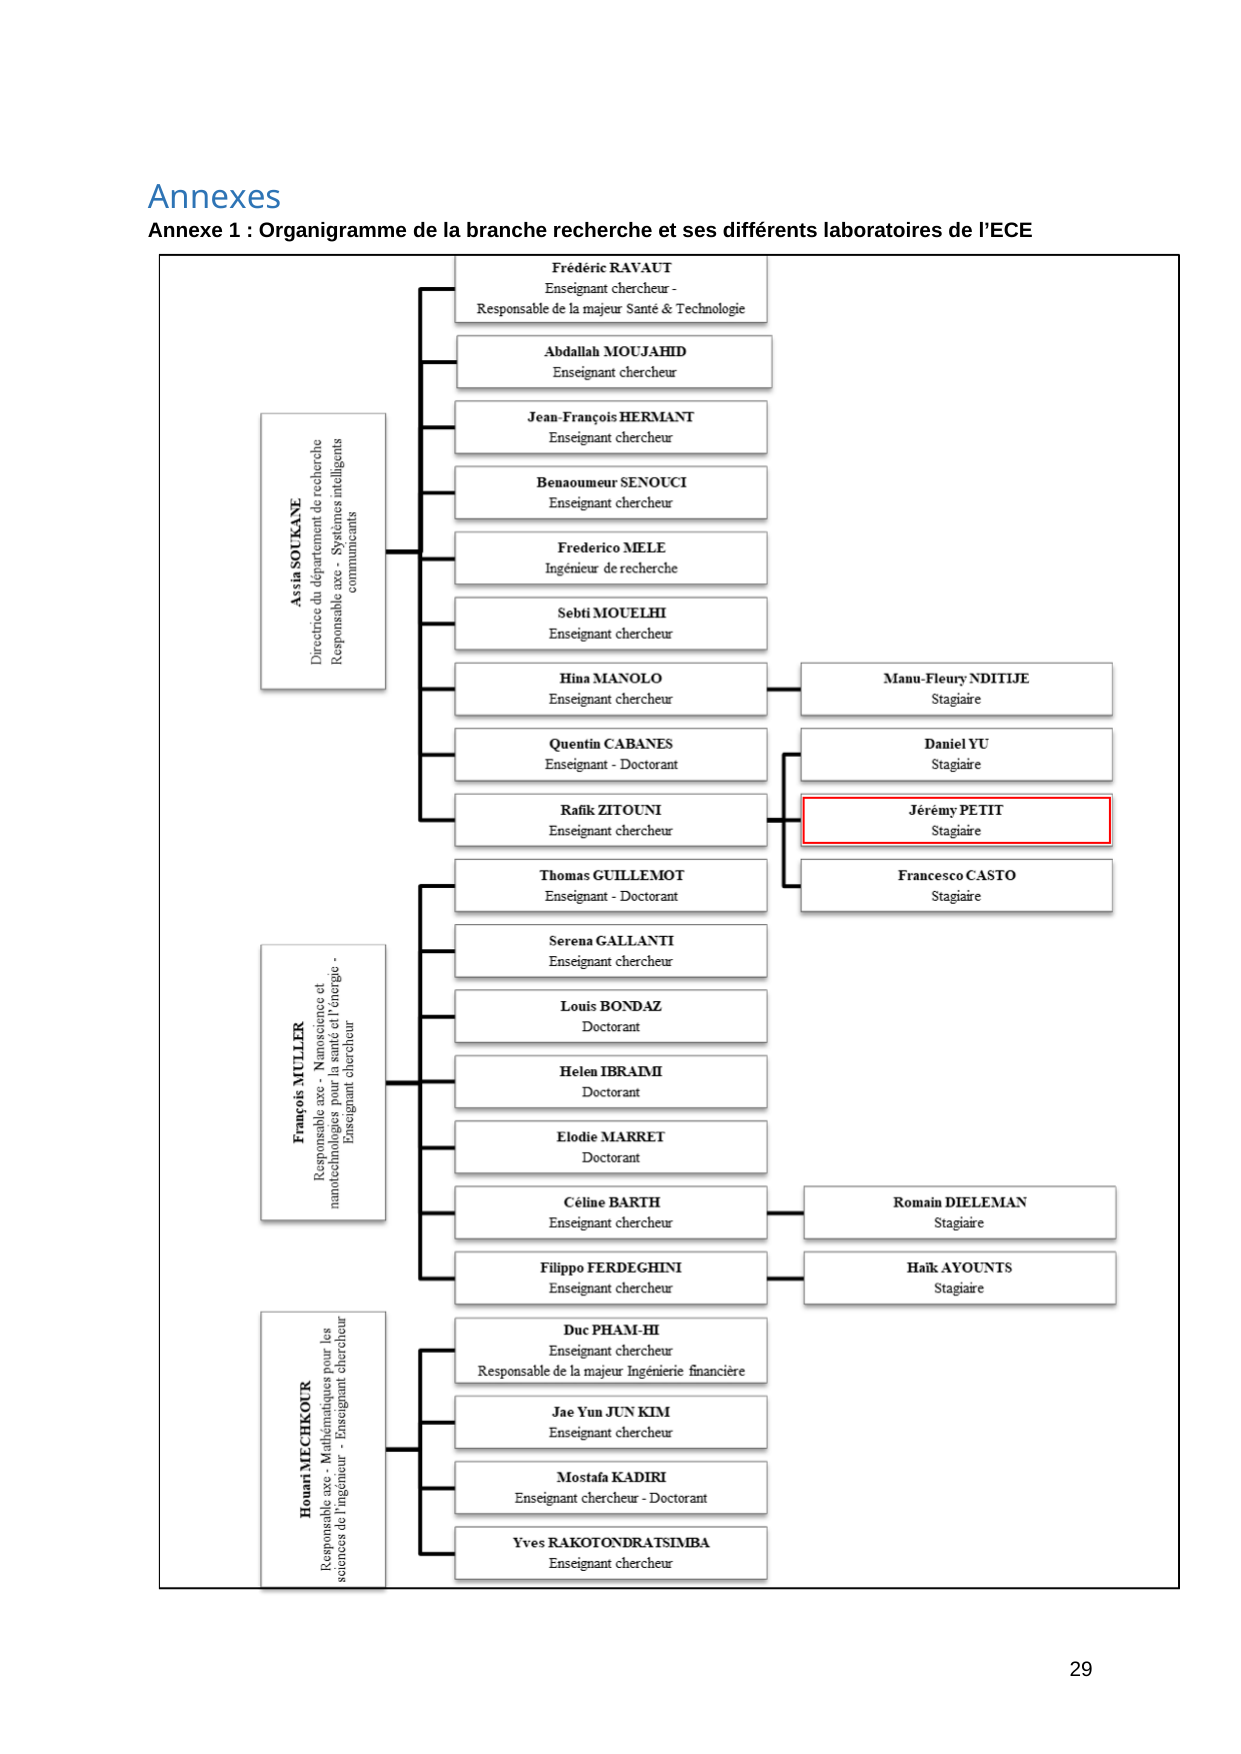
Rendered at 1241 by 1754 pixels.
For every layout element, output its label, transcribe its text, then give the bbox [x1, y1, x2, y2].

subtitle Annexes [148, 173, 1093, 218]
text Annexe 1 : Organigramme de la branche recherche et ses différents laboratoires de l’ECE [148, 218, 1093, 242]
picture [158, 250, 1180, 1603]
